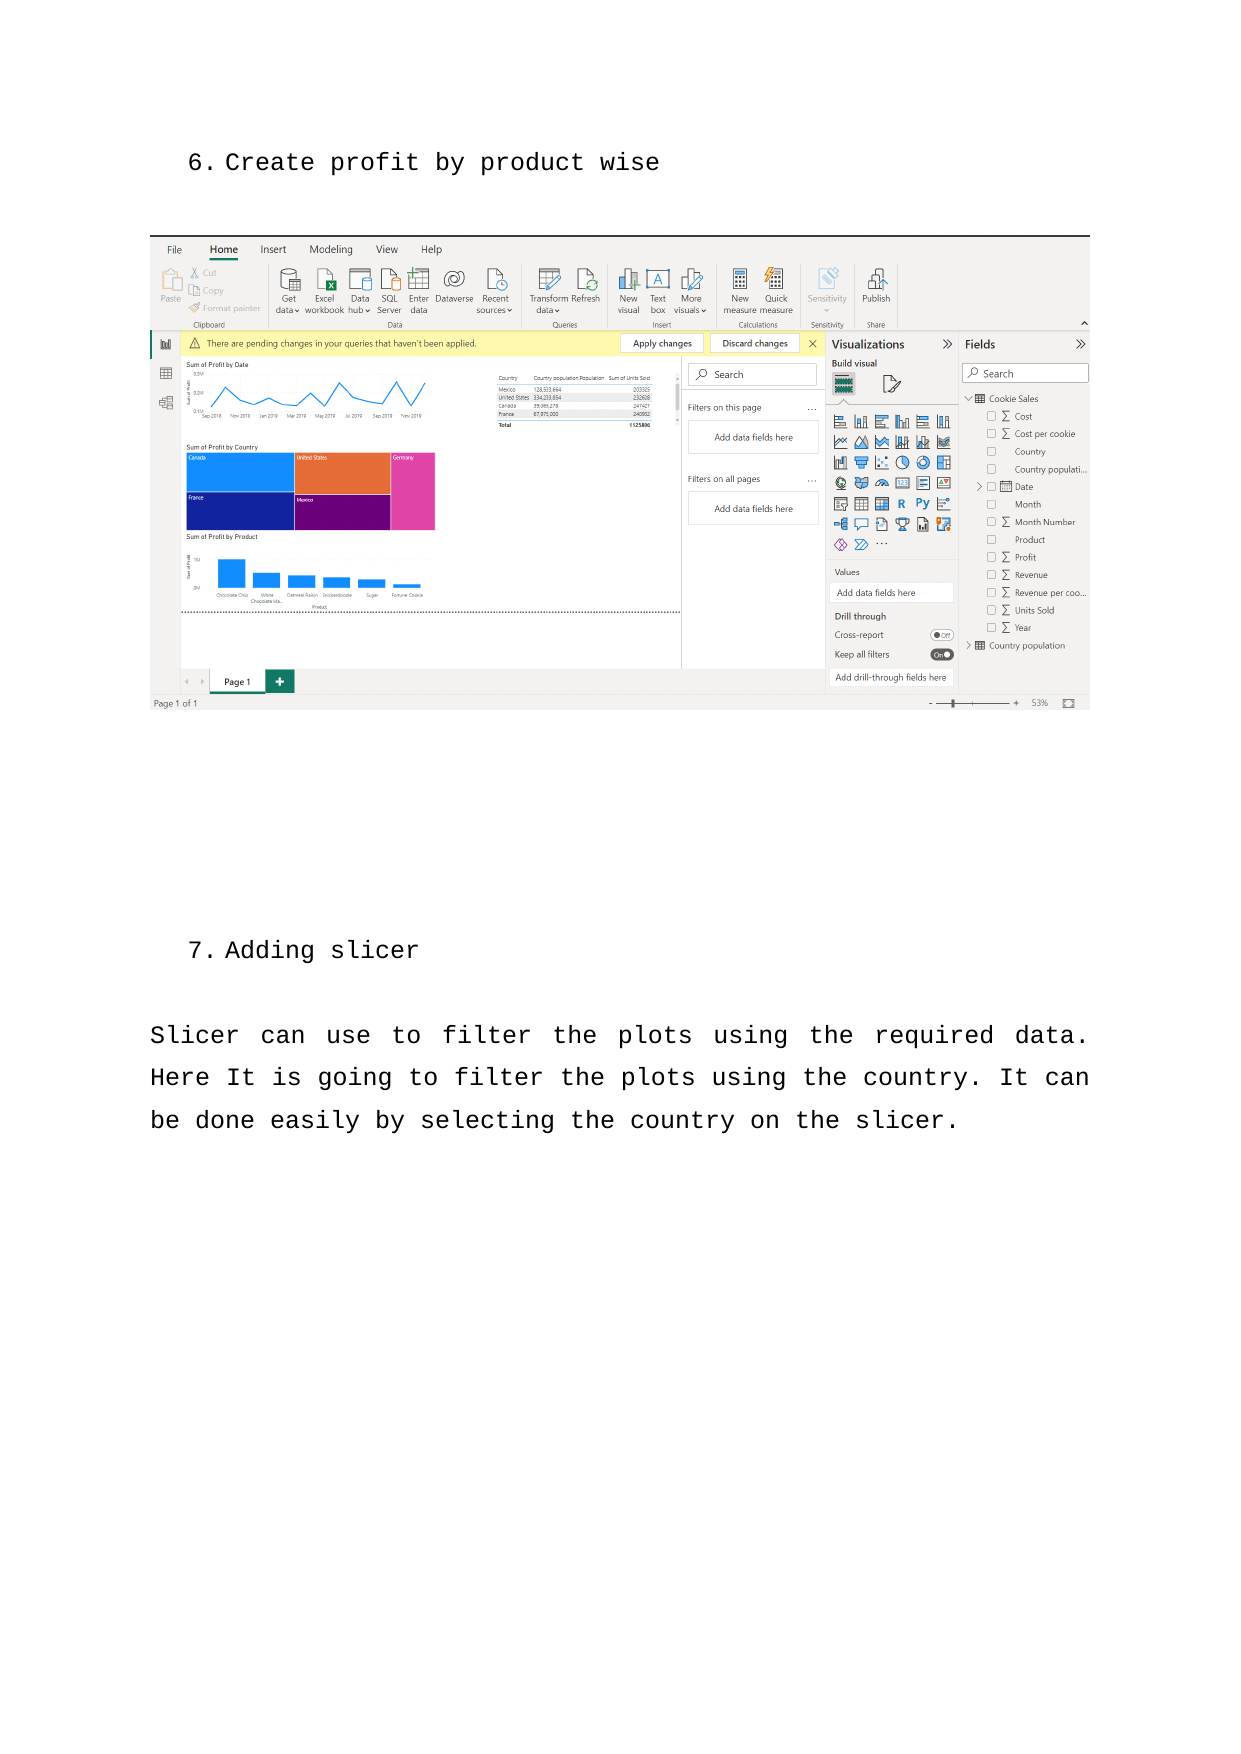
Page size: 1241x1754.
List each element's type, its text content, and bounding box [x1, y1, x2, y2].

list Adding slicer [187, 937, 1090, 966]
list Create profit by product wise [187, 150, 1090, 178]
picture [150, 235, 1090, 710]
text Slicer can use to filter the plots using the required data. Here It is going to filter the plots using the country. It can be done easily by selecting the country on the slicer. [150, 1022, 1090, 1136]
